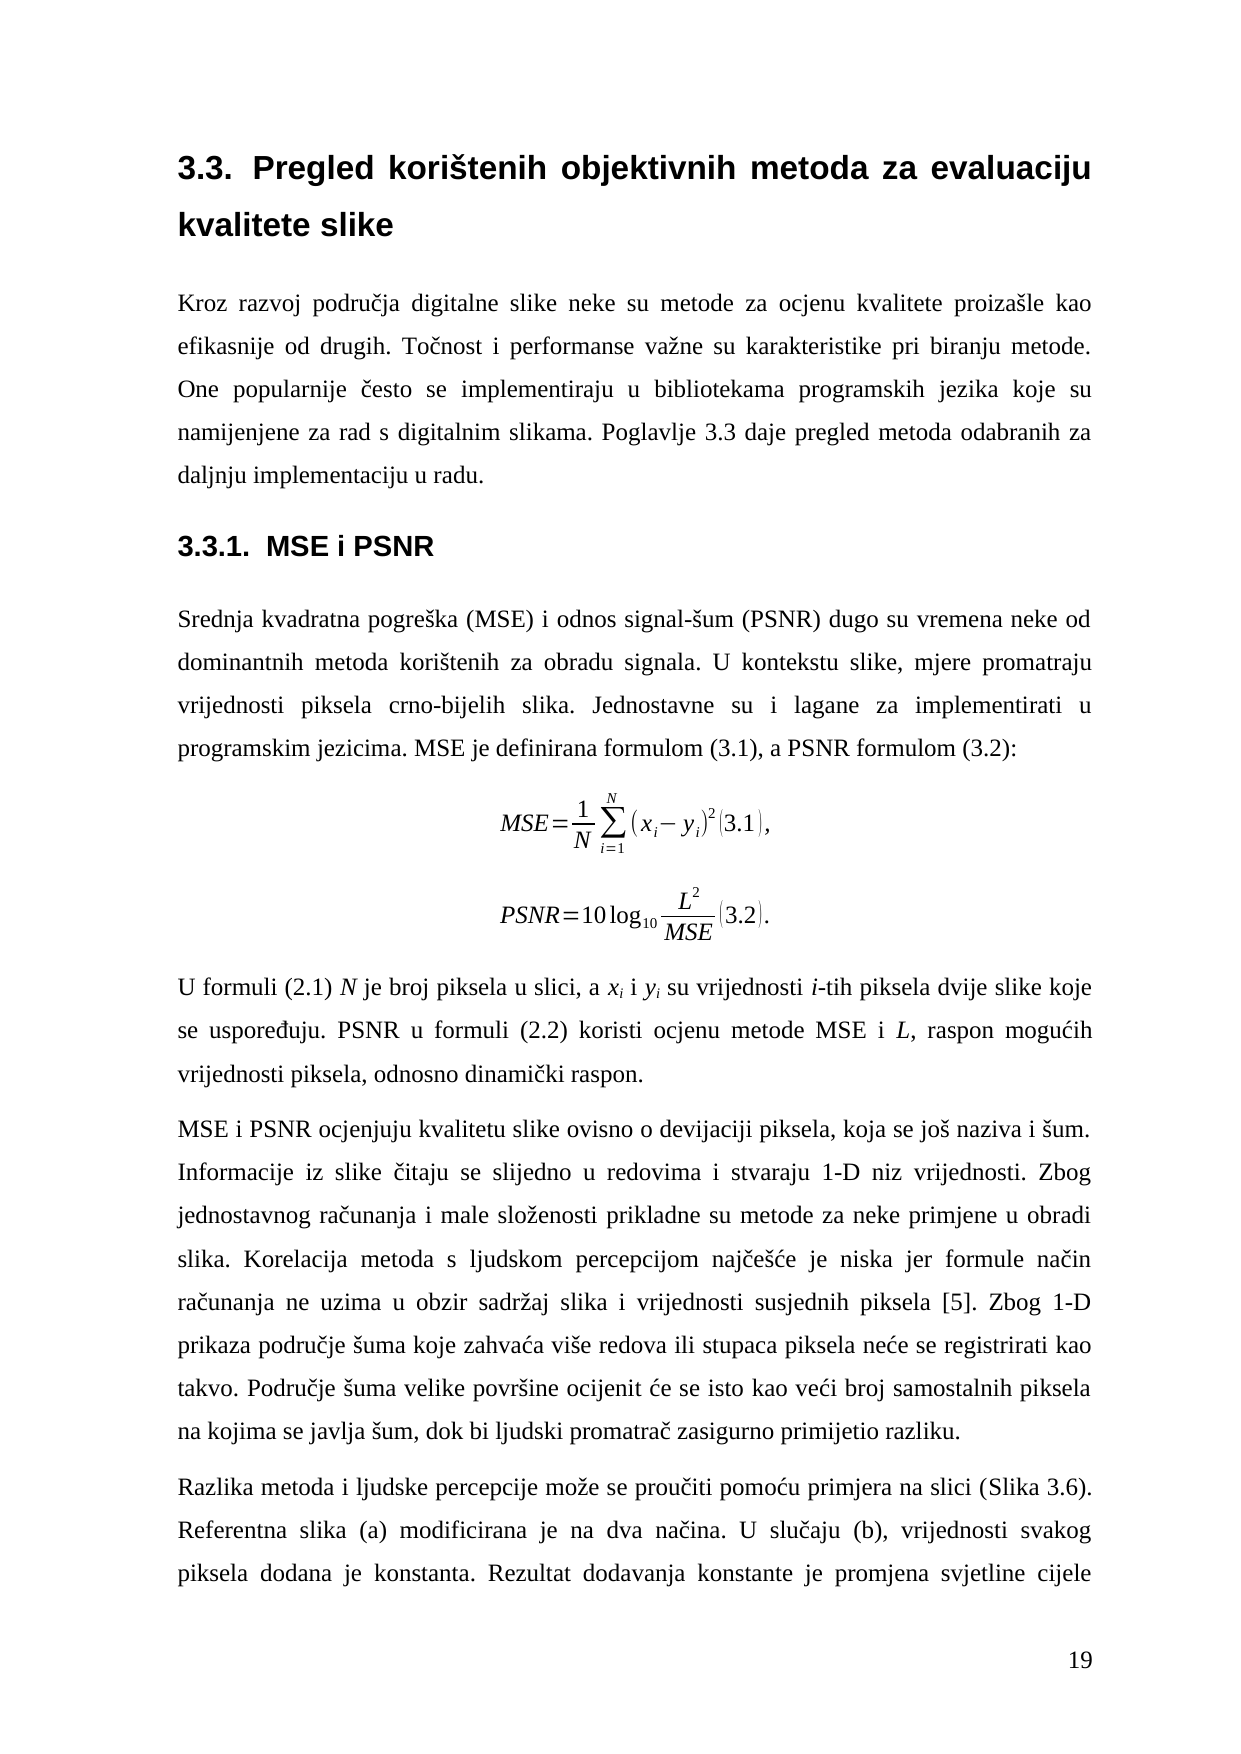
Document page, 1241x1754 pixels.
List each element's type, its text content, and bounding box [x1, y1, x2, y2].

text Srednja kvadratna pogreška (MSE) i odnos signal-šum (PSNR) dugo su vremena neke od dominantnih metoda korištenih za obradu signala. U kontekstu slike, mjere promatraju vrijednosti piksela crno-bijelih slika. Jednostavne su i lagane za implementirati u programskim jezicima. MSE je definirana formulom (3.1), a PSNR formulom (3.2): [177, 604, 1092, 762]
subtitle Pregled korištenih objektivnih metoda za evaluaciju kvalitete slike [177, 148, 1092, 244]
text MSE i PSNR ocjenjuju kvalitetu slike ovisno o devijaciji piksela, koja se još naziva i šum. Informacije iz slike čitaju se slijedno u redovima i stvaraju 1-D niz vrijednosti. Zbog jednostavnog računanja i male složenosti prikladne su metode za neke primjene u obradi slika. Korelacija metoda s ljudskom percepcijom najčešće je niska jer formule način računanja ne uzima u obzir sadržaj slika i vrijednosti susjednih piksela [5]. Zbog 1-D prikaza područje šuma koje zahvaća više redova ili stupaca piksela neće se registrirati kao takvo. Područje šuma velike površine ocijenit će se isto kao veći broj samostalnih piksela na kojima se javlja šum, dok bi ljudski promatrač zasigurno primijetio razliku. [177, 1114, 1092, 1445]
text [177, 1472, 1092, 1587]
text Kroz razvoj područja digitalne slike neke su metode za ocjenu kvalitete proizašle kao efikasnije od drugih. Točnost i performanse važne su karakteristike pri biranju metode. One popularnije često se implementiraju u bibliotekama programskih jezika koje su namijenjene za rad s digitalnim slikama. Poglavlje 3.3 daje pregled metoda odabranih za daljnju implementaciju u radu. [177, 288, 1092, 489]
subtitle MSE i PSNR [177, 528, 1092, 562]
text U formuli (2.1) N je broj piksela u slici, a xi i yi su vrijednosti i-tih piksela dvije slike koje se uspoređuju. PSNR u formuli (2.2) koristi ocjenu metode MSE i L, raspon mogućih vrijednosti piksela, odnosno dinamički raspon. [177, 972, 1092, 1087]
